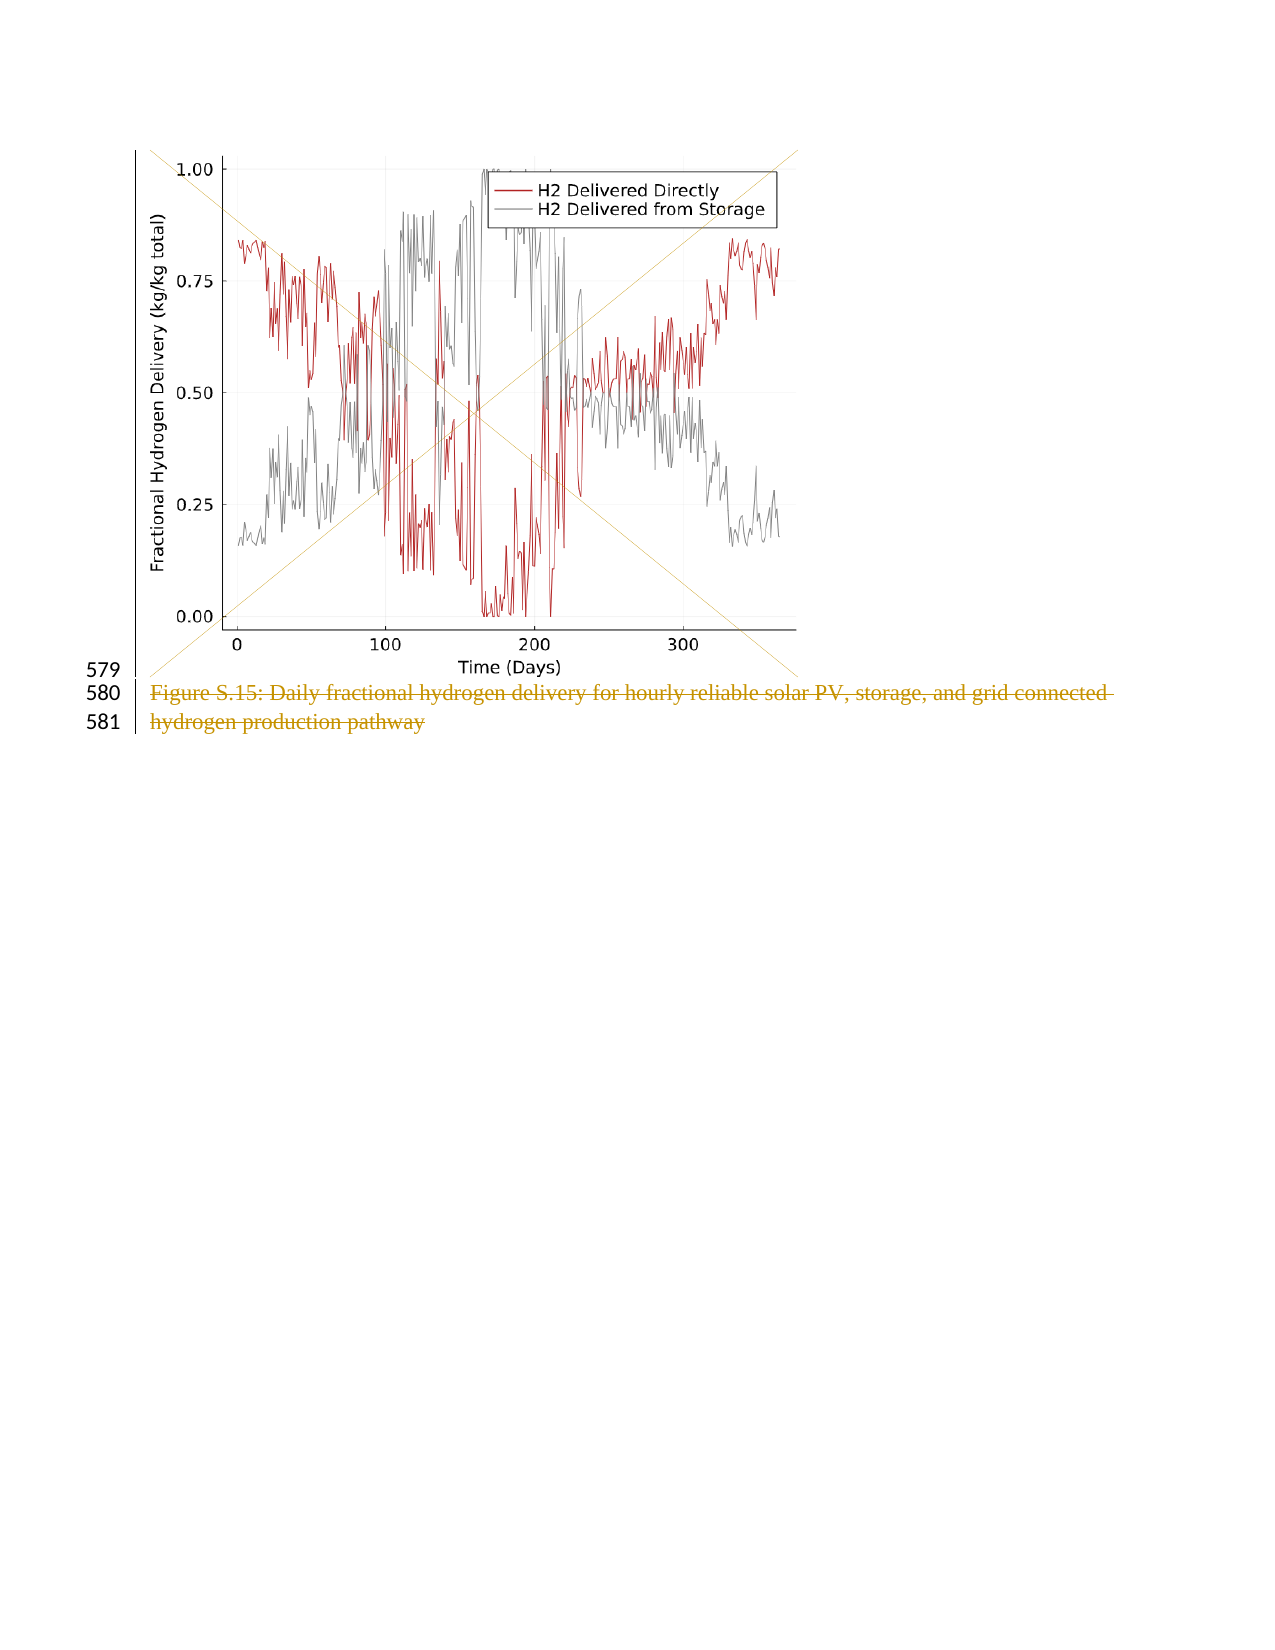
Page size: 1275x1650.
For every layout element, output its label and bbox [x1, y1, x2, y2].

picture [150, 151, 473, 676]
picture [152, 150, 796, 412]
picture [151, 415, 797, 678]
picture [475, 151, 798, 676]
